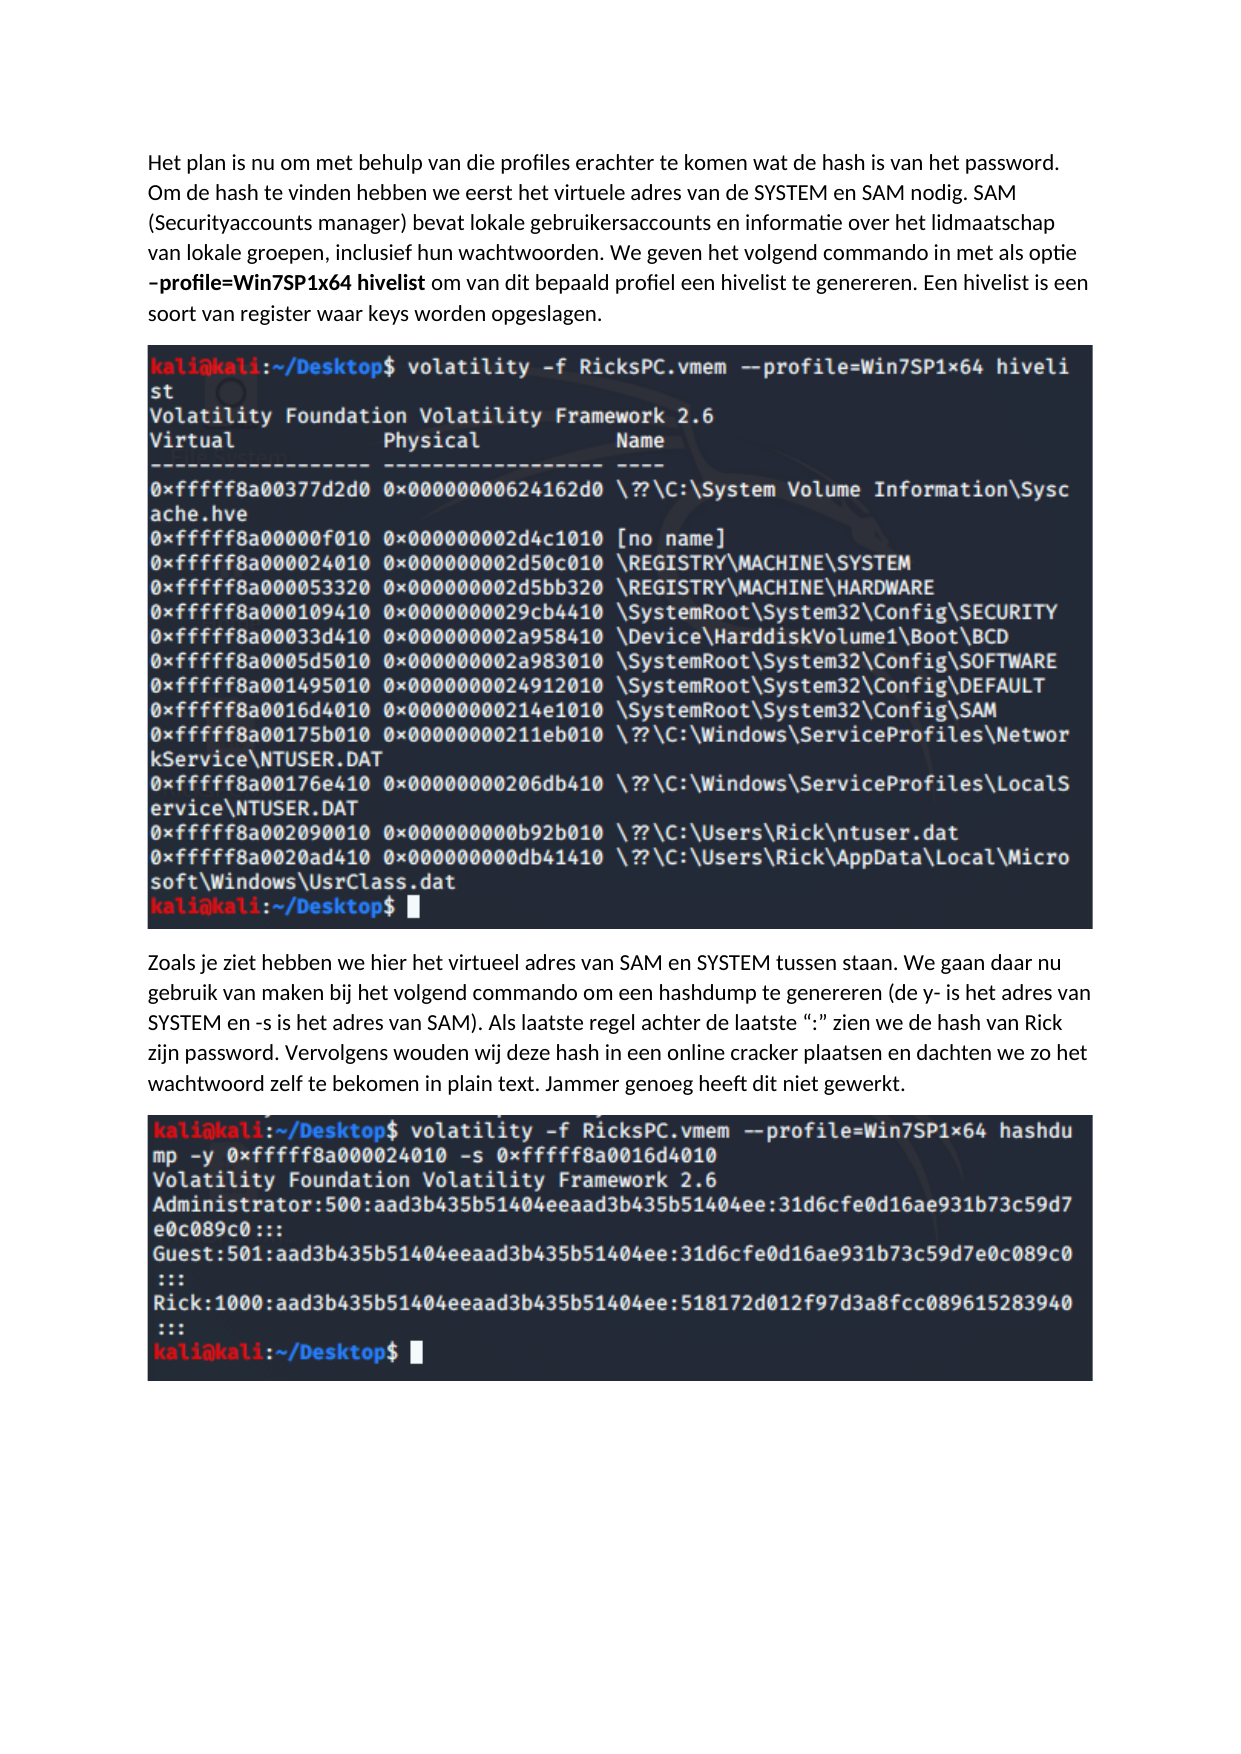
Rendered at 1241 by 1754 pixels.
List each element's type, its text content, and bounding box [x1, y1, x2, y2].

text Het plan is nu om met behulp van die profiles erachter te komen wat de hash is van het password. Om de hash te vinden hebben we eerst het virtuele adres van de SYSTEM en SAM nodig. SAM (Securityaccounts manager) bevat lokale gebruikersaccounts en informatie over het lidmaatschap van lokale groepen, inclusief hun wachtwoorden. We geven het volgend commando in met als optie –profile=Win7SP1x64 hivelist om van dit bepaald profiel een hivelist te genereren. Een hivelist is een soort van register waar keys worden opgeslagen. [148, 148, 1093, 327]
picture [147, 1115, 1093, 1381]
picture [147, 345, 1093, 929]
text Zoals je ziet hebben we hier het virtueel adres van SAM en SYSTEM tussen staan. We gaan daar nu gebruik van maken bij het volgend commando om een hashdump te genereren (de y- is het adres van SYSTEM en -s is het adres van SAM). Als laatste regel achter de laatste “:” zien we de hash van Rick zijn password. Vervolgens wouden wij deze hash in een online cracker plaatsen en dachten we zo het wachtwoord zelf te bekomen in plain text. Jammer genoeg heeft dit niet gewerkt. [148, 948, 1093, 1097]
